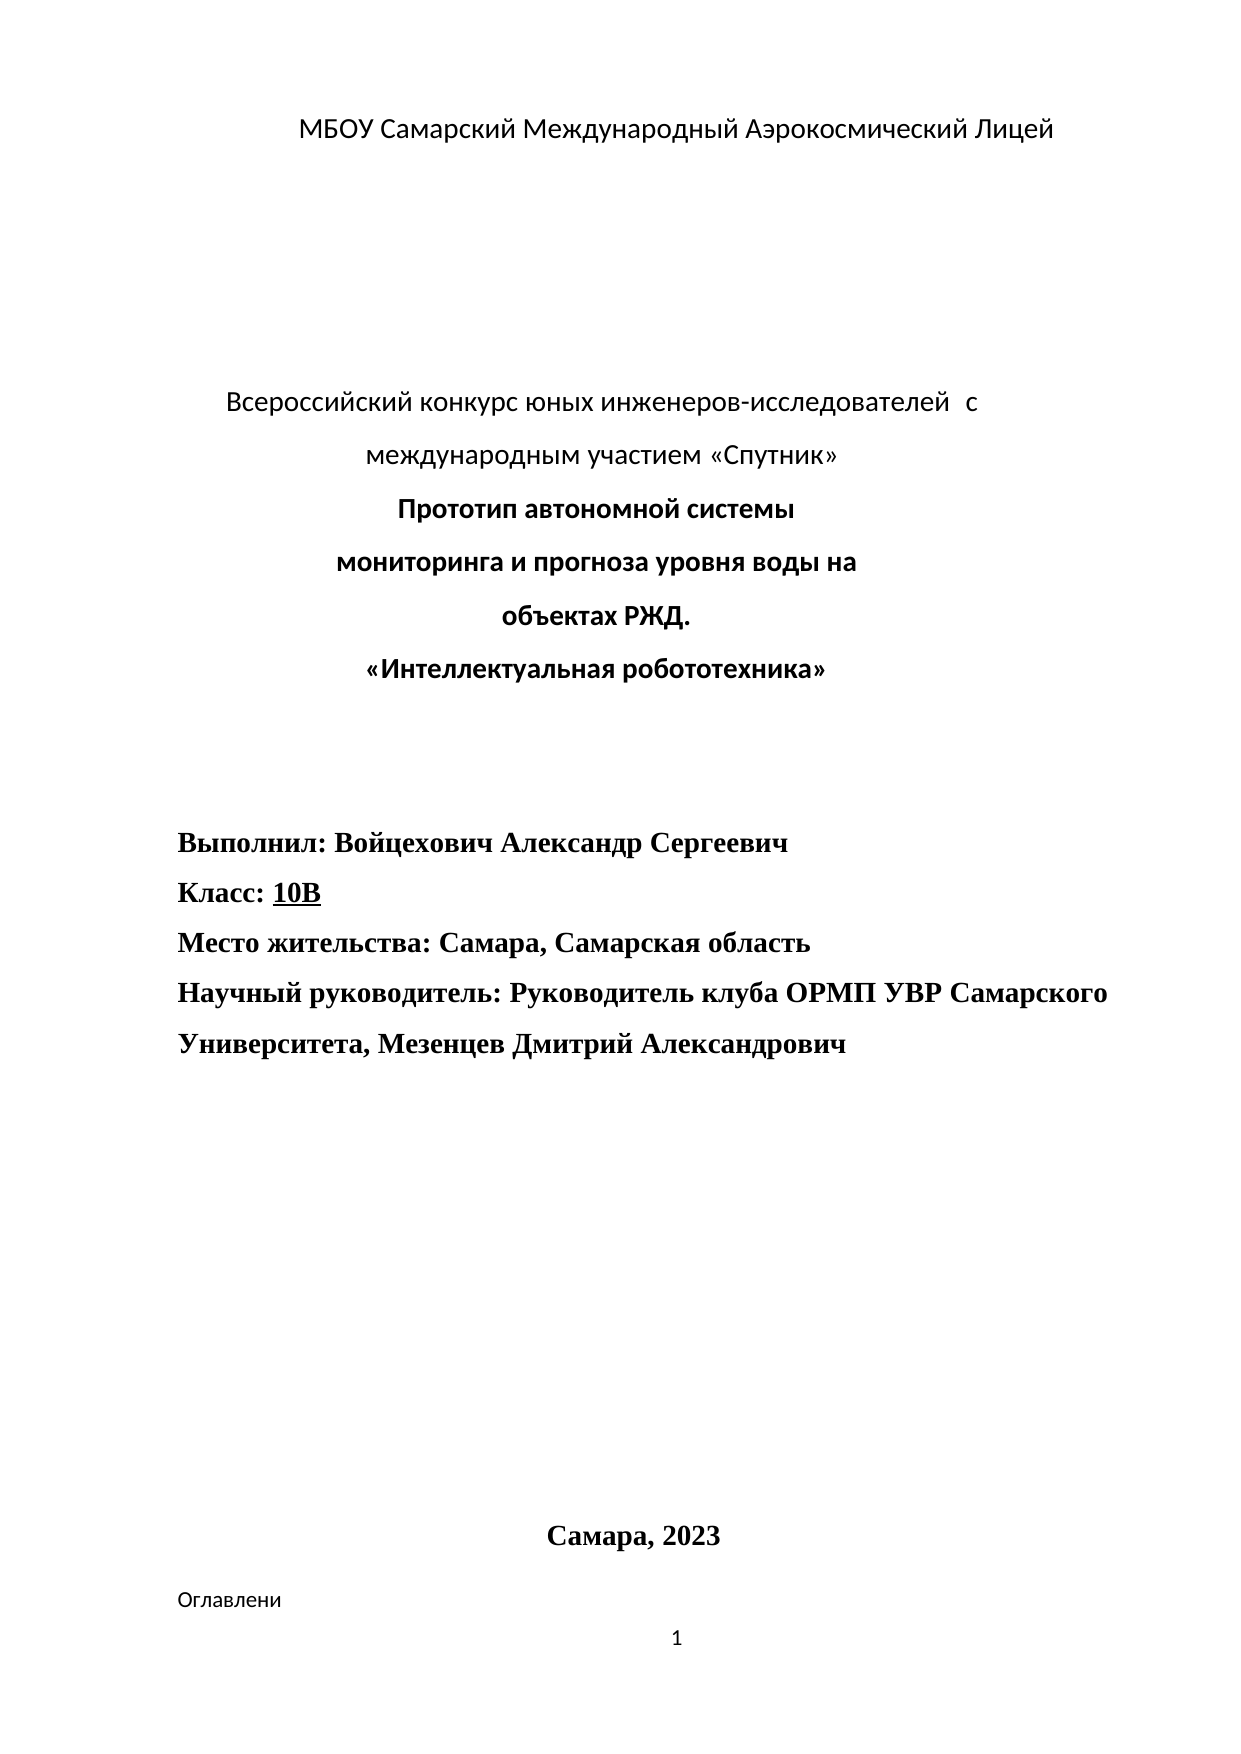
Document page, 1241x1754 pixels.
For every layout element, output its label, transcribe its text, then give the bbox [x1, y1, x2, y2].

text Выполнил: Войцехович Александр Сергеевич [177, 825, 1152, 858]
text МБОУ Самарский Международный Аэрокосмический Лицей [177, 110, 1176, 146]
text Место жительства: Самара, Самарская область [177, 925, 1153, 959]
text Прототип автономной системы мониторинга и прогноза уровня воды на объектах РЖД. [325, 490, 868, 632]
text Класс: 10В [177, 875, 1153, 908]
text Самара, 2023 [502, 1518, 750, 1551]
text «Интеллектуальная робототехника» [251, 650, 868, 686]
text Научный руководитель: Руководитель клуба ОРМП УВР Самарского Университета, Мезенцев Дмитрий Александрович [177, 976, 1152, 1059]
text Всероссийский конкурс юных инженеров-исследователей с международным участием «Спутник» [177, 383, 1026, 472]
